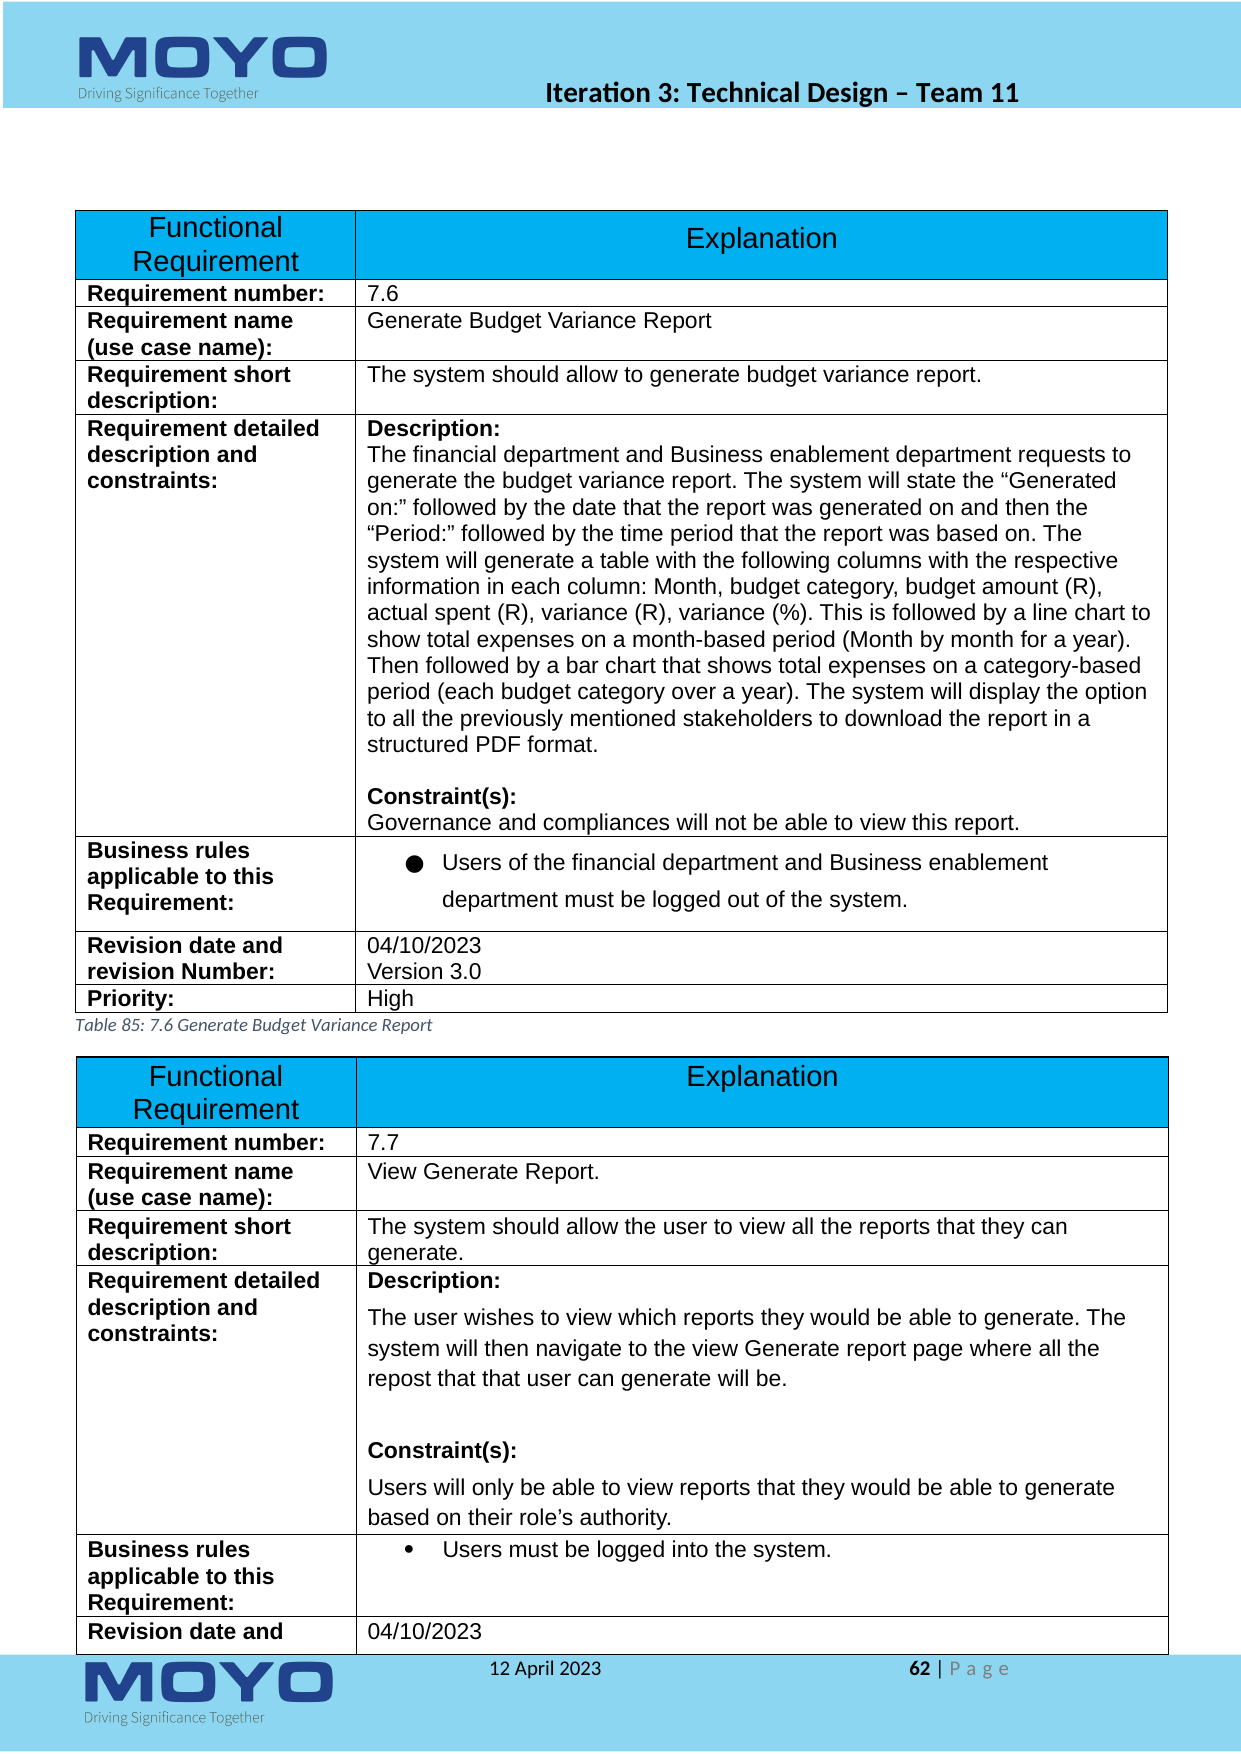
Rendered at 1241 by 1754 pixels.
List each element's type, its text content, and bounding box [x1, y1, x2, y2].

picture [81, 1656, 336, 1729]
table_cell The system should allow the user to view all the reports that they can generate. [357, 1211, 1168, 1265]
table_cell Revision date and revision Number: [76, 932, 355, 984]
table_header Explanation [356, 211, 1167, 279]
table_cell Users must be logged into the system. [357, 1535, 1168, 1616]
table_cell Description: The user wishes to view which reports they would be able to generate. The system will then navigate to the view Generate report page where all the repost that that user can generate will be. Constraint(s): Users will only be able to view reports that they would be able to generate based on their role’s authority. [357, 1266, 1168, 1534]
table_cell Business rules applicable to this Requirement: [76, 837, 355, 931]
table_header Explanation [357, 1058, 1168, 1127]
table_cell Description: The financial department and Business enablement department requests to generate the budget variance report. The system will state the “Generated on:” followed by the date that the report was generated on and then the “Period:” followed by the time period that the report was based on. The system will generate a table with the following columns with the respective information in each column: Month, budget category, budget amount (R), actual spent (R), variance (R), variance (%). This is followed by a line chart to show total expenses on a month-based period (Month by month for a year). Then followed by a bar chart that shows total expenses on a category-based period (each budget category over a year). The system will display the option to all the previously mentioned stakeholders to download the report in a structured PDF format. Constraint(s): Governance and compliances will not be able to view this report. [356, 415, 1167, 836]
table_cell Priority: [76, 985, 355, 1012]
table_cell High [356, 985, 1167, 1012]
table_cell 7.6 [356, 280, 1167, 306]
table_cell Requirement short description: [77, 1211, 356, 1265]
table_header Functional Requirement [76, 211, 355, 279]
table_cell Requirement short description: [76, 361, 355, 414]
table_cell View Generate Report. [357, 1157, 1168, 1210]
table_cell The system should allow to generate budget variance report. [356, 361, 1167, 414]
picture [75, 31, 330, 105]
table_cell Requirement number: [76, 280, 355, 306]
table_cell 7.7 [357, 1128, 1168, 1156]
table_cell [77, 1617, 356, 1654]
table_cell Requirement name (use case name): [77, 1157, 356, 1210]
text Table 85: 7.6 Generate Budget Variance Report [75, 1013, 1165, 1036]
table_cell Business rules applicable to this Requirement: [77, 1535, 356, 1616]
table_cell Requirement number: [77, 1128, 356, 1156]
table_cell Generate Budget Variance Report [356, 307, 1167, 360]
table_cell 04/10/2023 Version 3.0 [356, 932, 1167, 984]
table_cell Requirement detailed description and constraints: [77, 1266, 356, 1534]
table_cell Users of the financial department and Business enablement department must be logged out of the system. [356, 837, 1167, 931]
table_cell Requirement detailed description and constraints: [76, 415, 355, 836]
table_header Functional Requirement [77, 1058, 356, 1127]
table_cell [357, 1617, 1168, 1654]
table_cell Requirement name (use case name): [76, 307, 355, 360]
